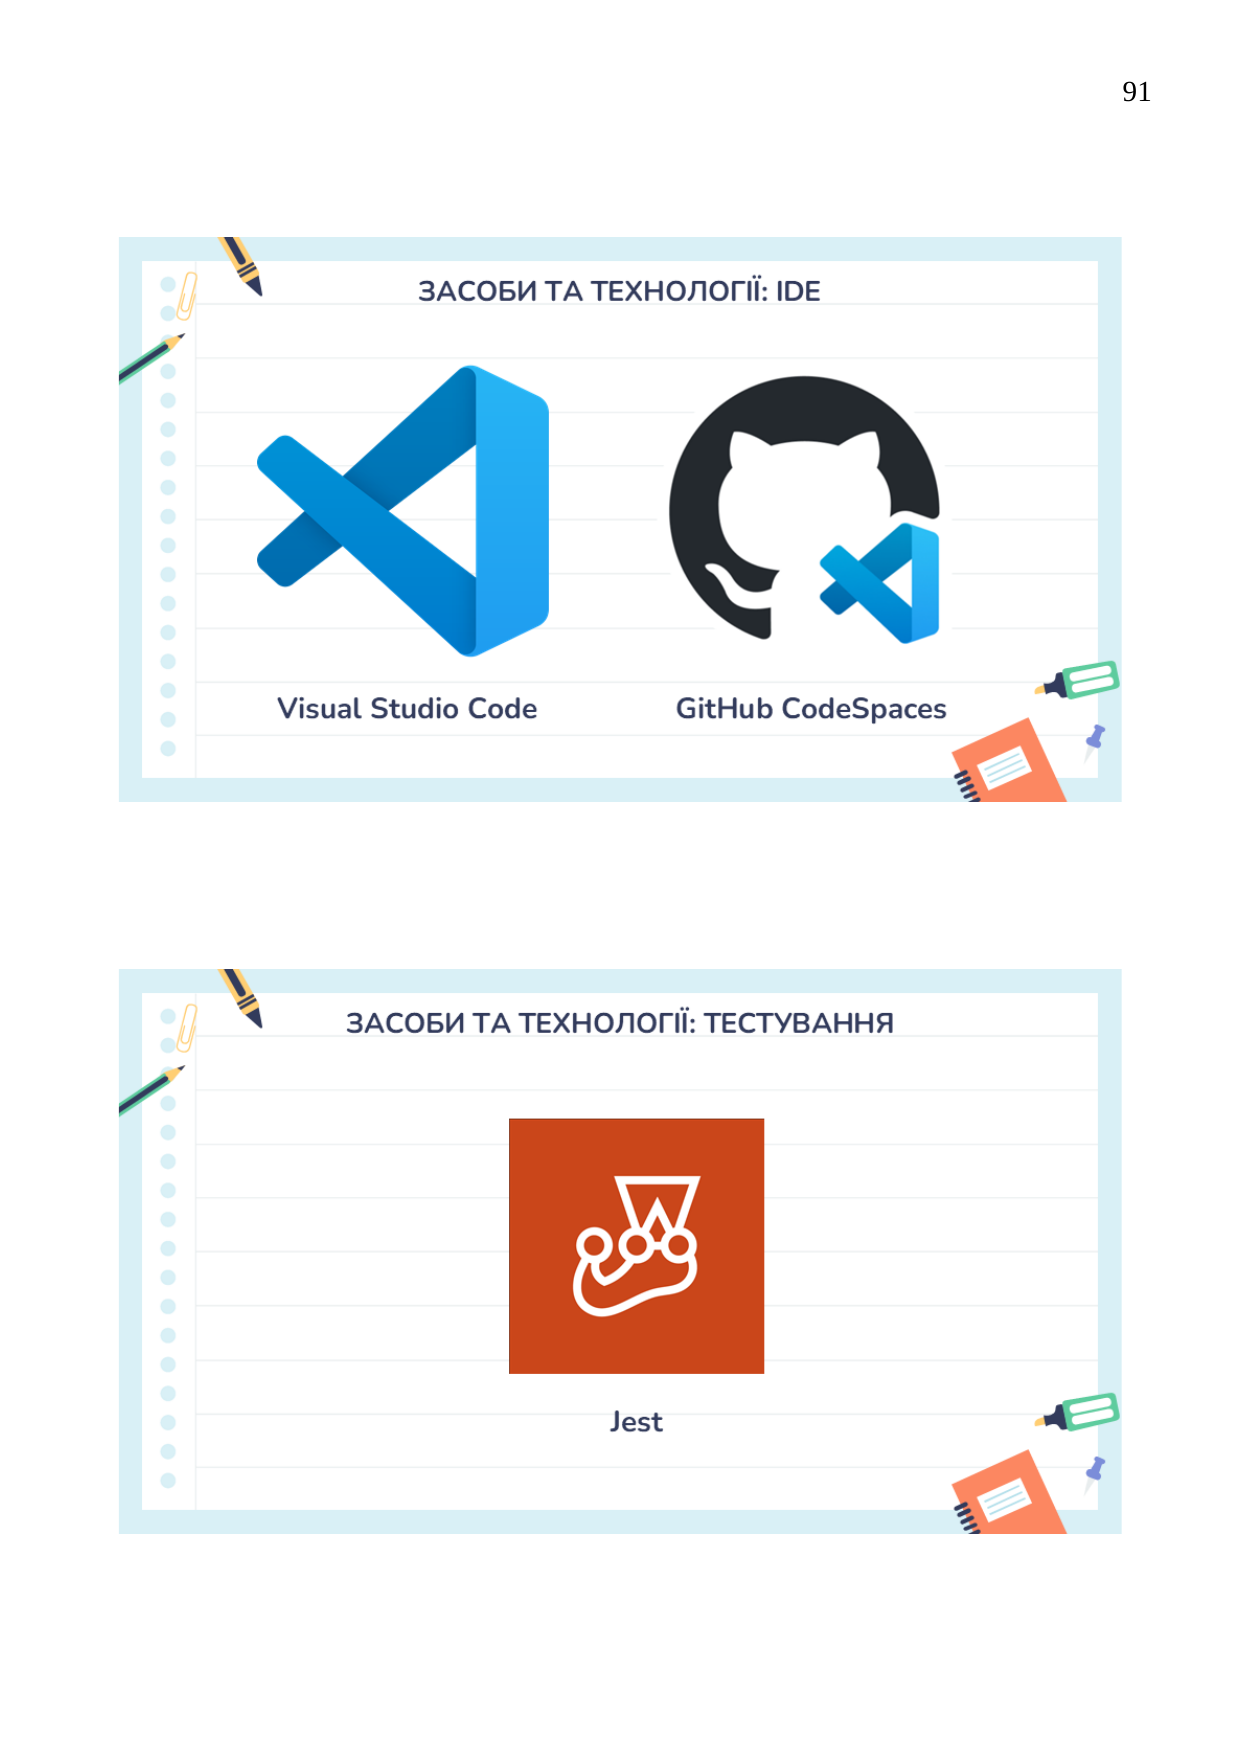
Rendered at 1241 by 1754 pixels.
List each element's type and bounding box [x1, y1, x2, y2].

picture [118, 237, 1122, 802]
picture [118, 969, 1122, 1534]
